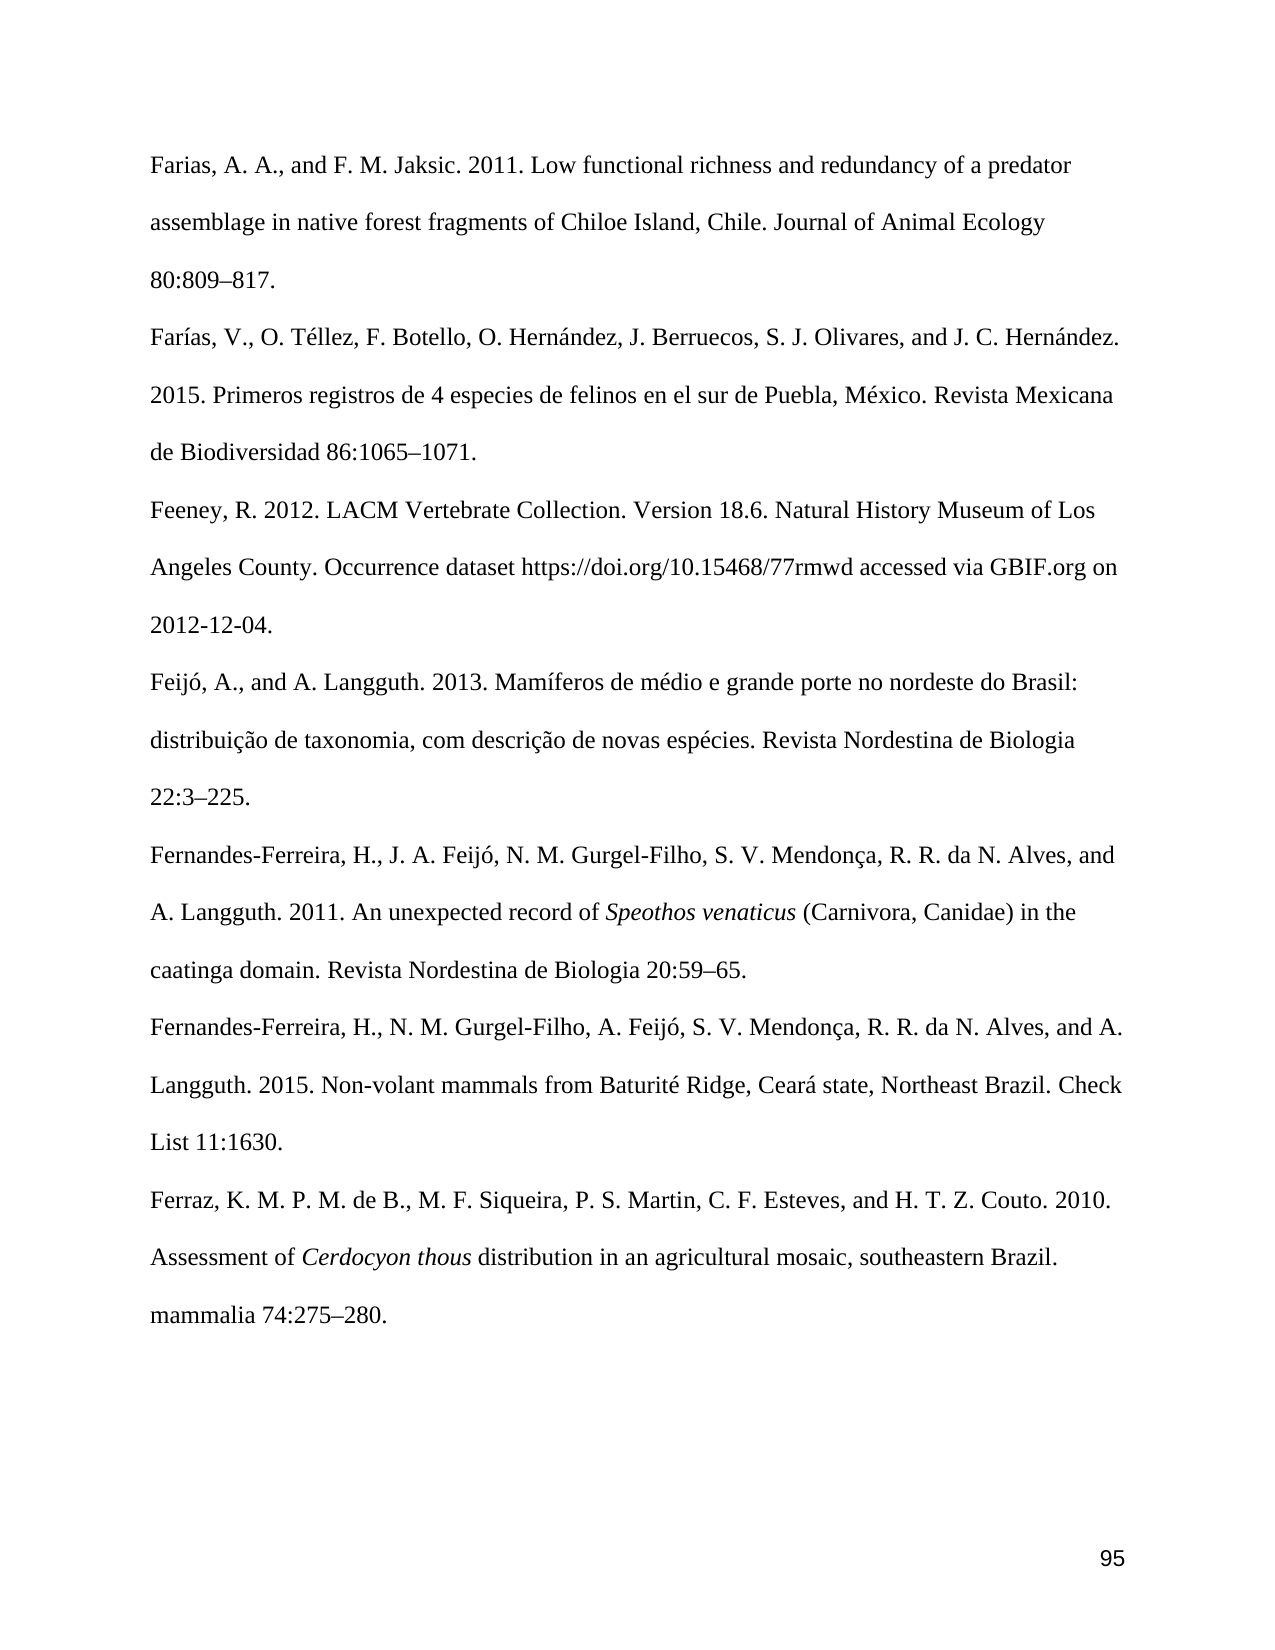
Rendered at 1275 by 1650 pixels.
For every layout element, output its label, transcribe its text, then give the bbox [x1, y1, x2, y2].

text Farías, V., O. Téllez, F. Botello, O. Hernández, J. Berruecos, S. J. Olivares, and J. C. Hernández. 2015. Primeros registros de 4 especies de felinos en el sur de Puebla, México. Revista Mexicana de Biodiversidad 86:1065–1071. [150, 322, 1125, 466]
text Feeney, R. 2012. LACM Vertebrate Collection. Version 18.6. Natural History Museum of Los Angeles County. Occurrence dataset https://doi.org/10.15468/77rmwd accessed via GBIF.org on 2012-12-04. [150, 495, 1125, 639]
text Fernandes-Ferreira, H., J. A. Feijó, N. M. Gurgel-Filho, S. V. Mendonça, R. R. da N. Alves, and A. Langguth. 2011. An unexpected record of Speothos venaticus (Carnivora, Canidae) in the caatinga domain. Revista Nordestina de Biologia 20:59–65. [150, 840, 1125, 984]
text Ferraz, K. M. P. M. de B., M. F. Siqueira, P. S. Martin, C. F. Esteves, and H. T. Z. Couto. 2010. Assessment of Cerdocyon thous distribution in an agricultural mosaic, southeastern Brazil. mammalia 74:275–280. [150, 1185, 1125, 1329]
text Fernandes-Ferreira, H., N. M. Gurgel-Filho, A. Feijó, S. V. Mendonça, R. R. da N. Alves, and A. Langguth. 2015. Non-volant mammals from Baturité Ridge, Ceará state, Northeast Brazil. Check List 11:1630. [150, 1012, 1125, 1156]
text Farias, A. A., and F. M. Jaksic. 2011. Low functional richness and redundancy of a predator assemblage in native forest fragments of Chiloe Island, Chile. Journal of Animal Ecology 80:809–817. [150, 150, 1125, 294]
text Feijó, A., and A. Langguth. 2013. Mamíferos de médio e grande porte no nordeste do Brasil: distribuição de taxonomia, com descrição de novas espécies. Revista Nordestina de Biologia 22:3–225. [150, 667, 1125, 811]
